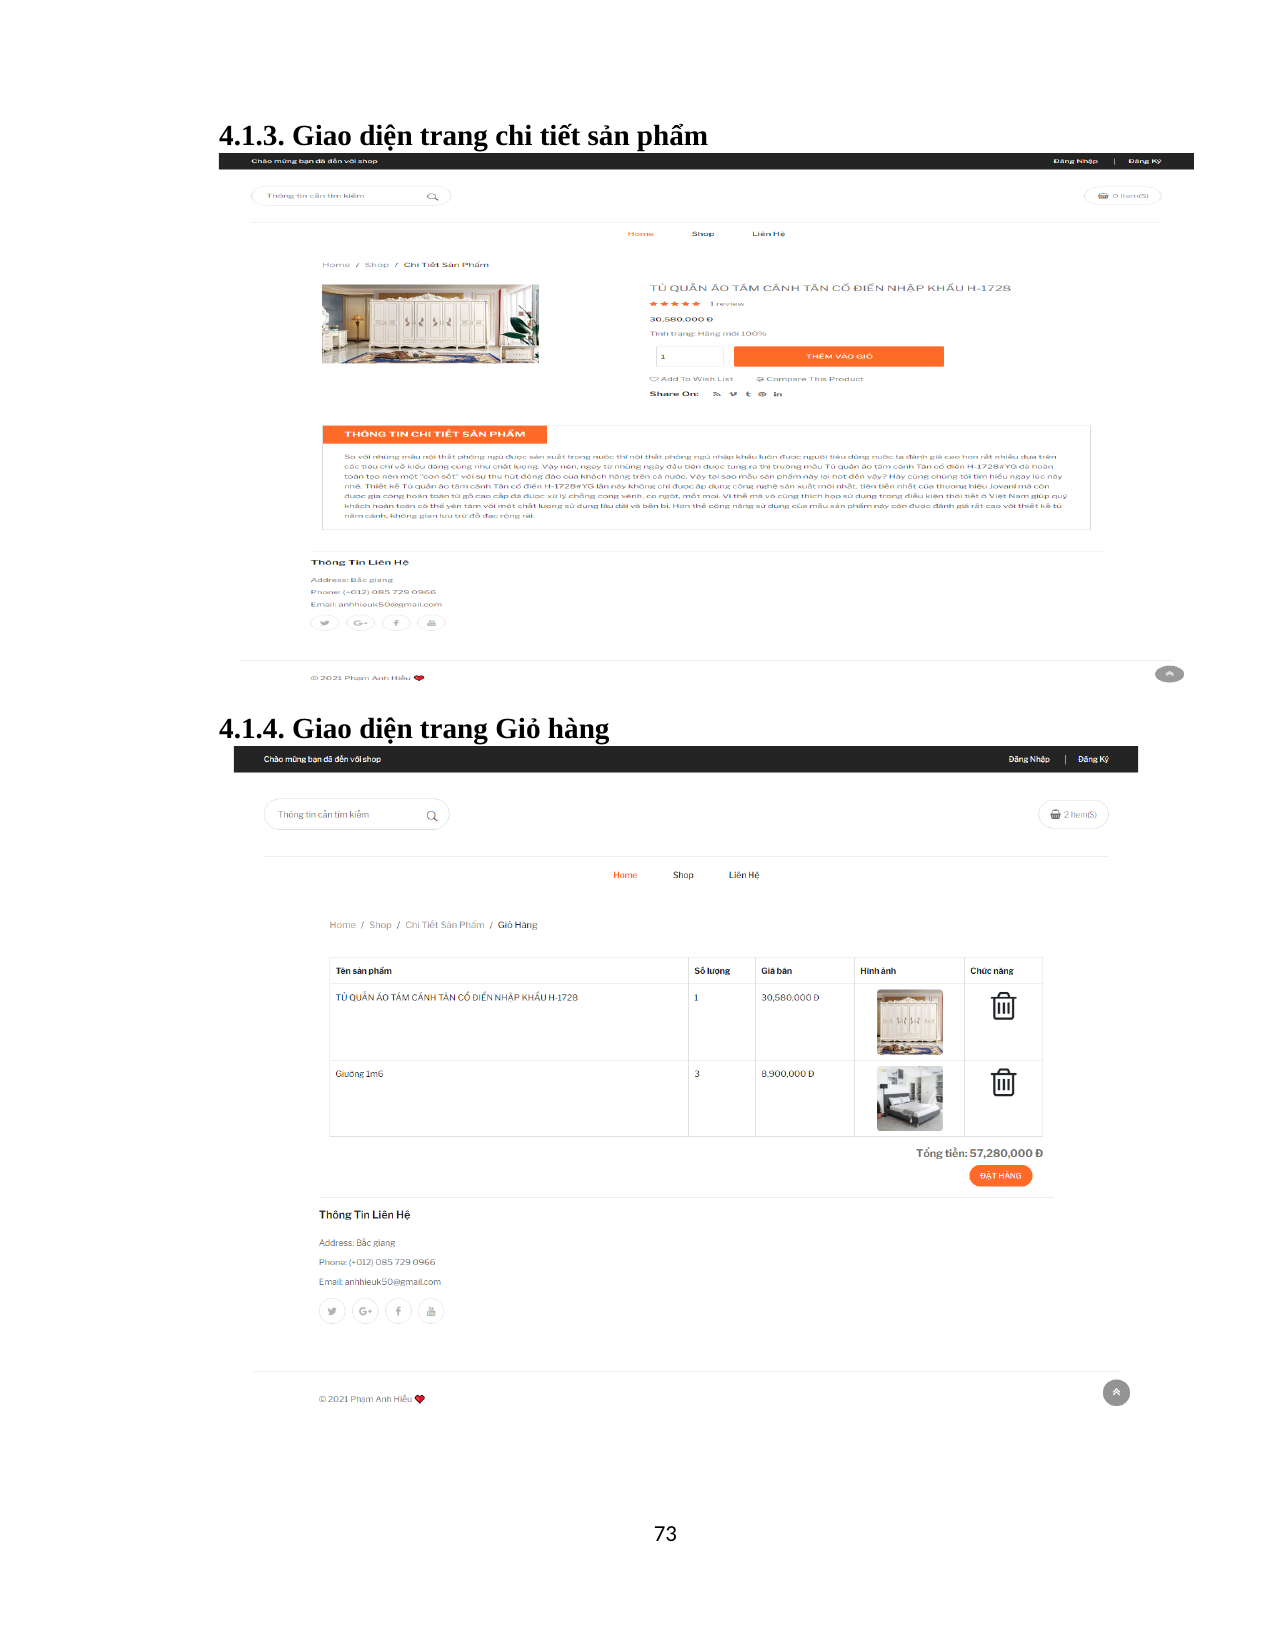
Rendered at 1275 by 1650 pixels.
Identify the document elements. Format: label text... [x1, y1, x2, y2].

subtitle 4.1.3. Giao diện trang chi tiết sản phẩm [219, 118, 1153, 152]
subtitle 4.1.4. Giao diện trang Giỏ hàng [219, 711, 1153, 744]
picture [218, 153, 1194, 695]
picture [233, 746, 1139, 1426]
